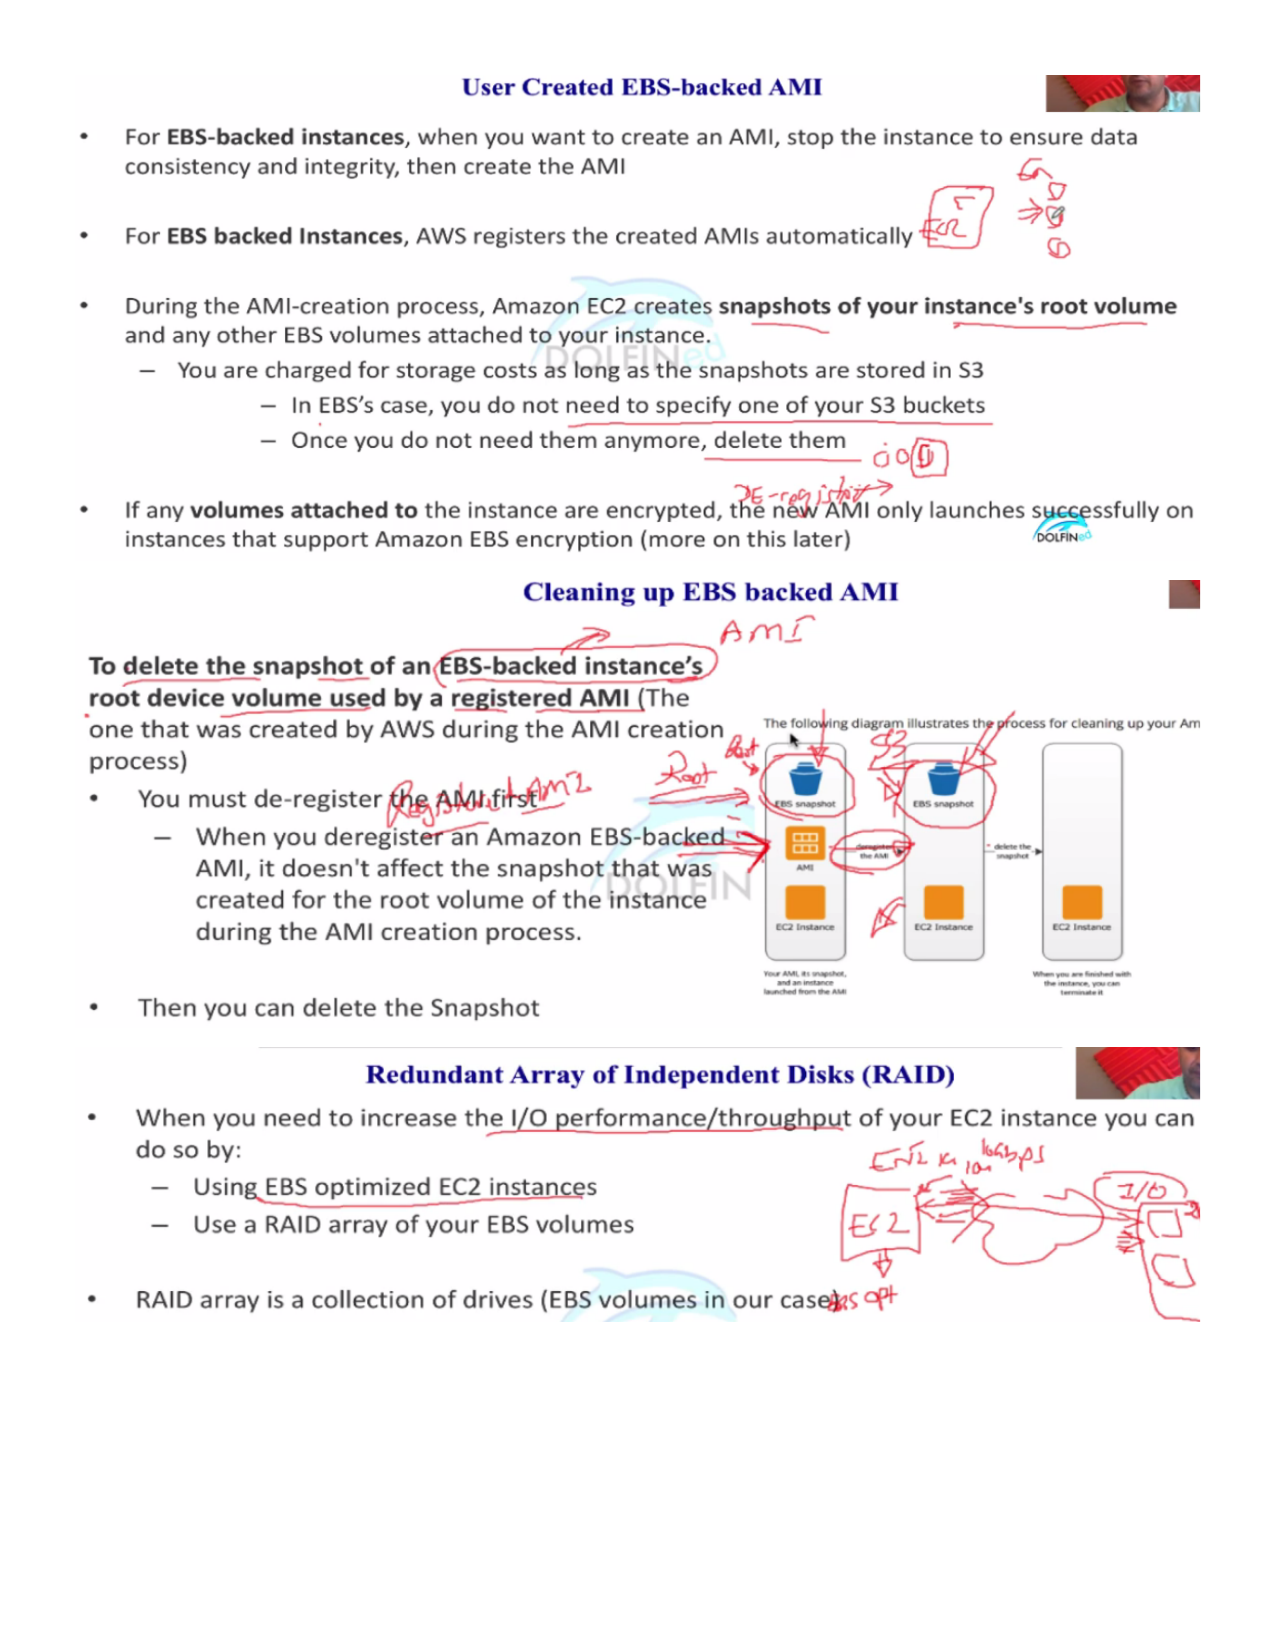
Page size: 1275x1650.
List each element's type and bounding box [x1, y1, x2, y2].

picture [75, 580, 1200, 1028]
picture [75, 75, 1200, 561]
picture [75, 1047, 1200, 1322]
